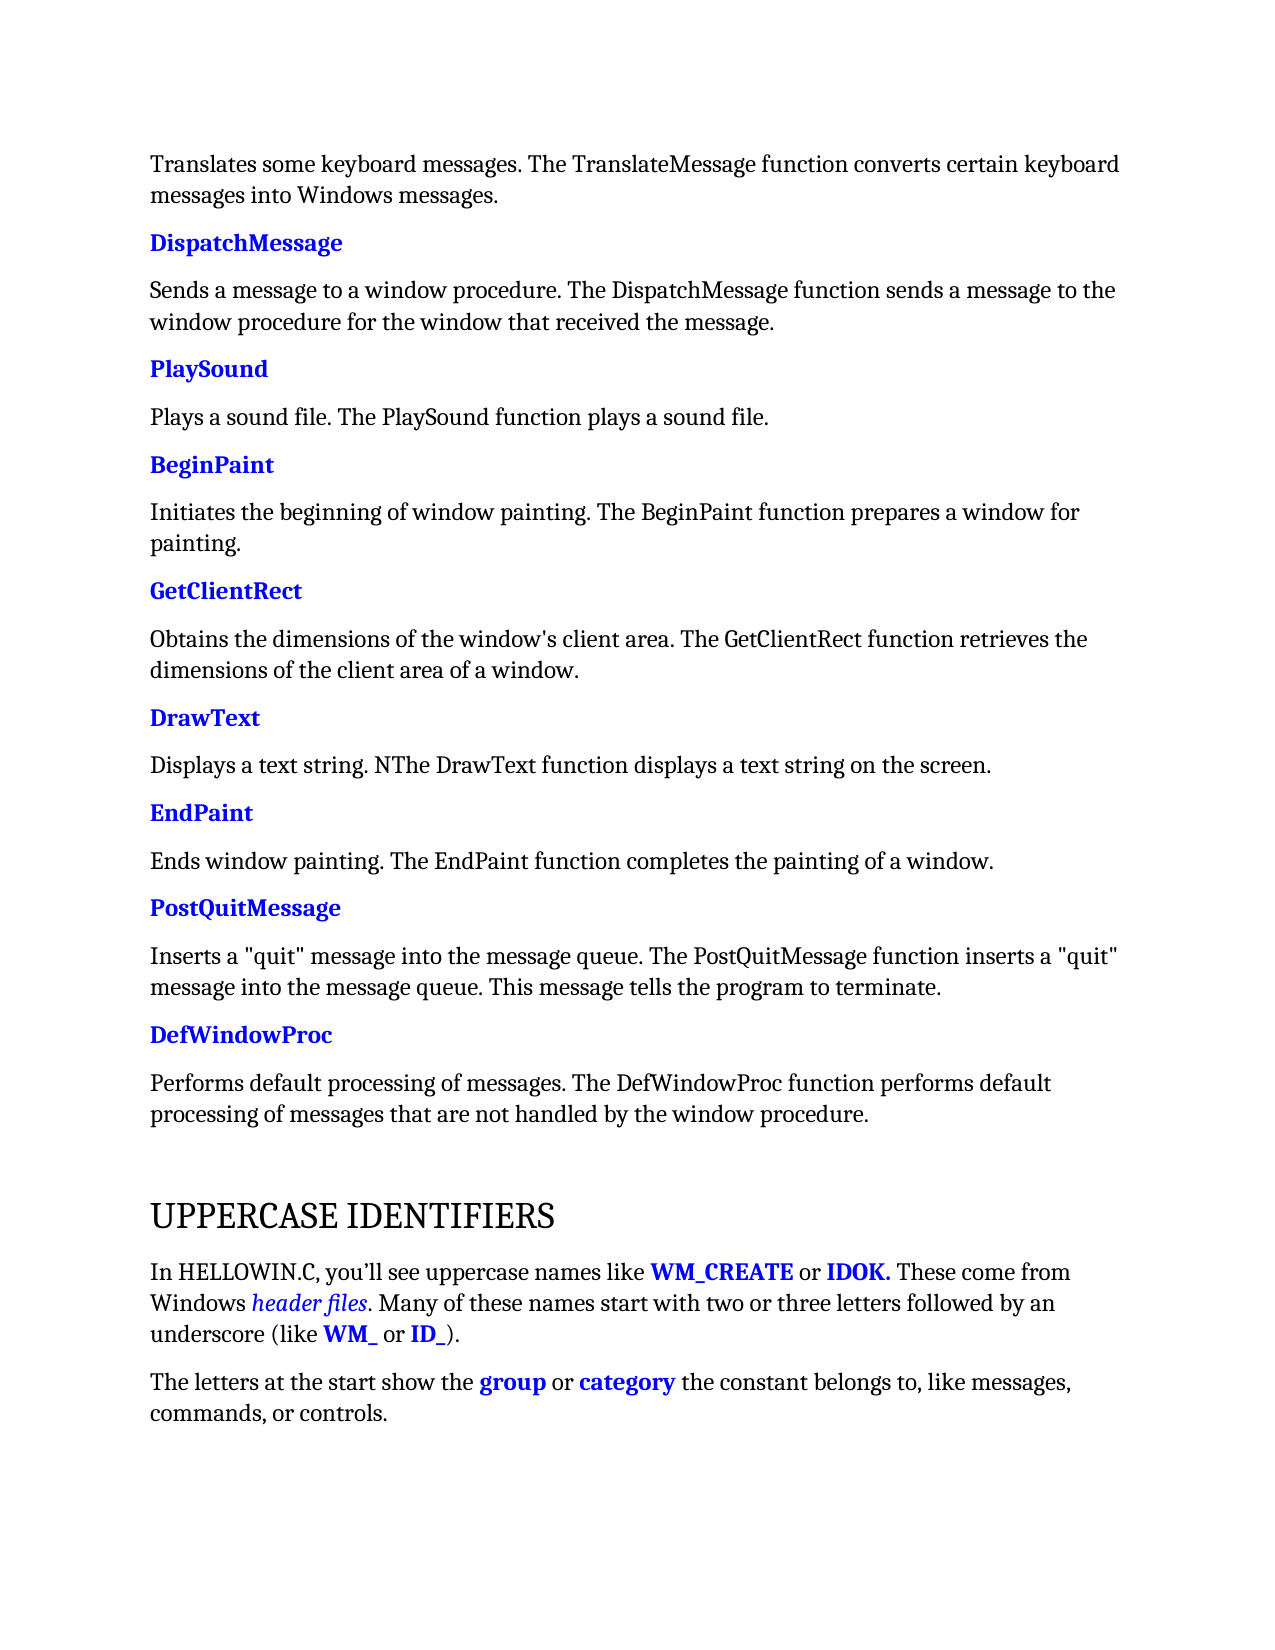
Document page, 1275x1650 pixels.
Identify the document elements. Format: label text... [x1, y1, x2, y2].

text The letters at the start show the group or category the constant belongs to, like messages, commands, or controls. [150, 1368, 1125, 1428]
text PostQuitMessage [150, 894, 1125, 923]
text DrawText [150, 703, 1125, 732]
text DefWindowProc [150, 1021, 1125, 1049]
text DispatchMessage [150, 229, 1125, 257]
text Initiates the beginning of window painting. The BeginPaint function prepares a window for painting. [150, 498, 1125, 558]
text Plays a sound file. The PlaySound function plays a sound file. [150, 403, 1125, 432]
text Sends a message to a window procedure. The DispatchMessage function sends a message to the window procedure for the window that received the message. [150, 276, 1125, 336]
text Obtains the dimensions of the window's client area. The GetClientRect function retrieves the dimensions of the client area of a window. [150, 625, 1125, 684]
text Inserts a "quit" message into the message queue. The PostQuitMessage function inserts a "quit" message into the message queue. This message tells the program to terminate. [150, 942, 1125, 1002]
text In HELLOWIN.C, you’ll see uppercase names like WM_CREATE or IDOK. These come from Windows header files. Many of these names start with two or three letters followed by an underscore (like WM_ or ID_). [150, 1258, 1125, 1349]
text Performs default processing of messages. The DefWindowProc function performs default processing of messages that are not handled by the window procedure. [150, 1068, 1125, 1128]
text PlaySound [150, 355, 1125, 384]
text EndPaint [150, 799, 1125, 828]
text GetClientRect [150, 577, 1125, 606]
text UPPERCASE IDENTIFIERS [150, 1195, 1125, 1238]
text Translates some keyboard messages. The TranslateMessage function converts certain keyboard messages into Windows messages. [150, 150, 1125, 210]
text BeginPaint [150, 451, 1125, 479]
text Displays a text string. NThe DrawText function displays a text string on the screen. [150, 751, 1125, 780]
text Ends window painting. The EndPaint function completes the painting of a window. [150, 847, 1125, 875]
